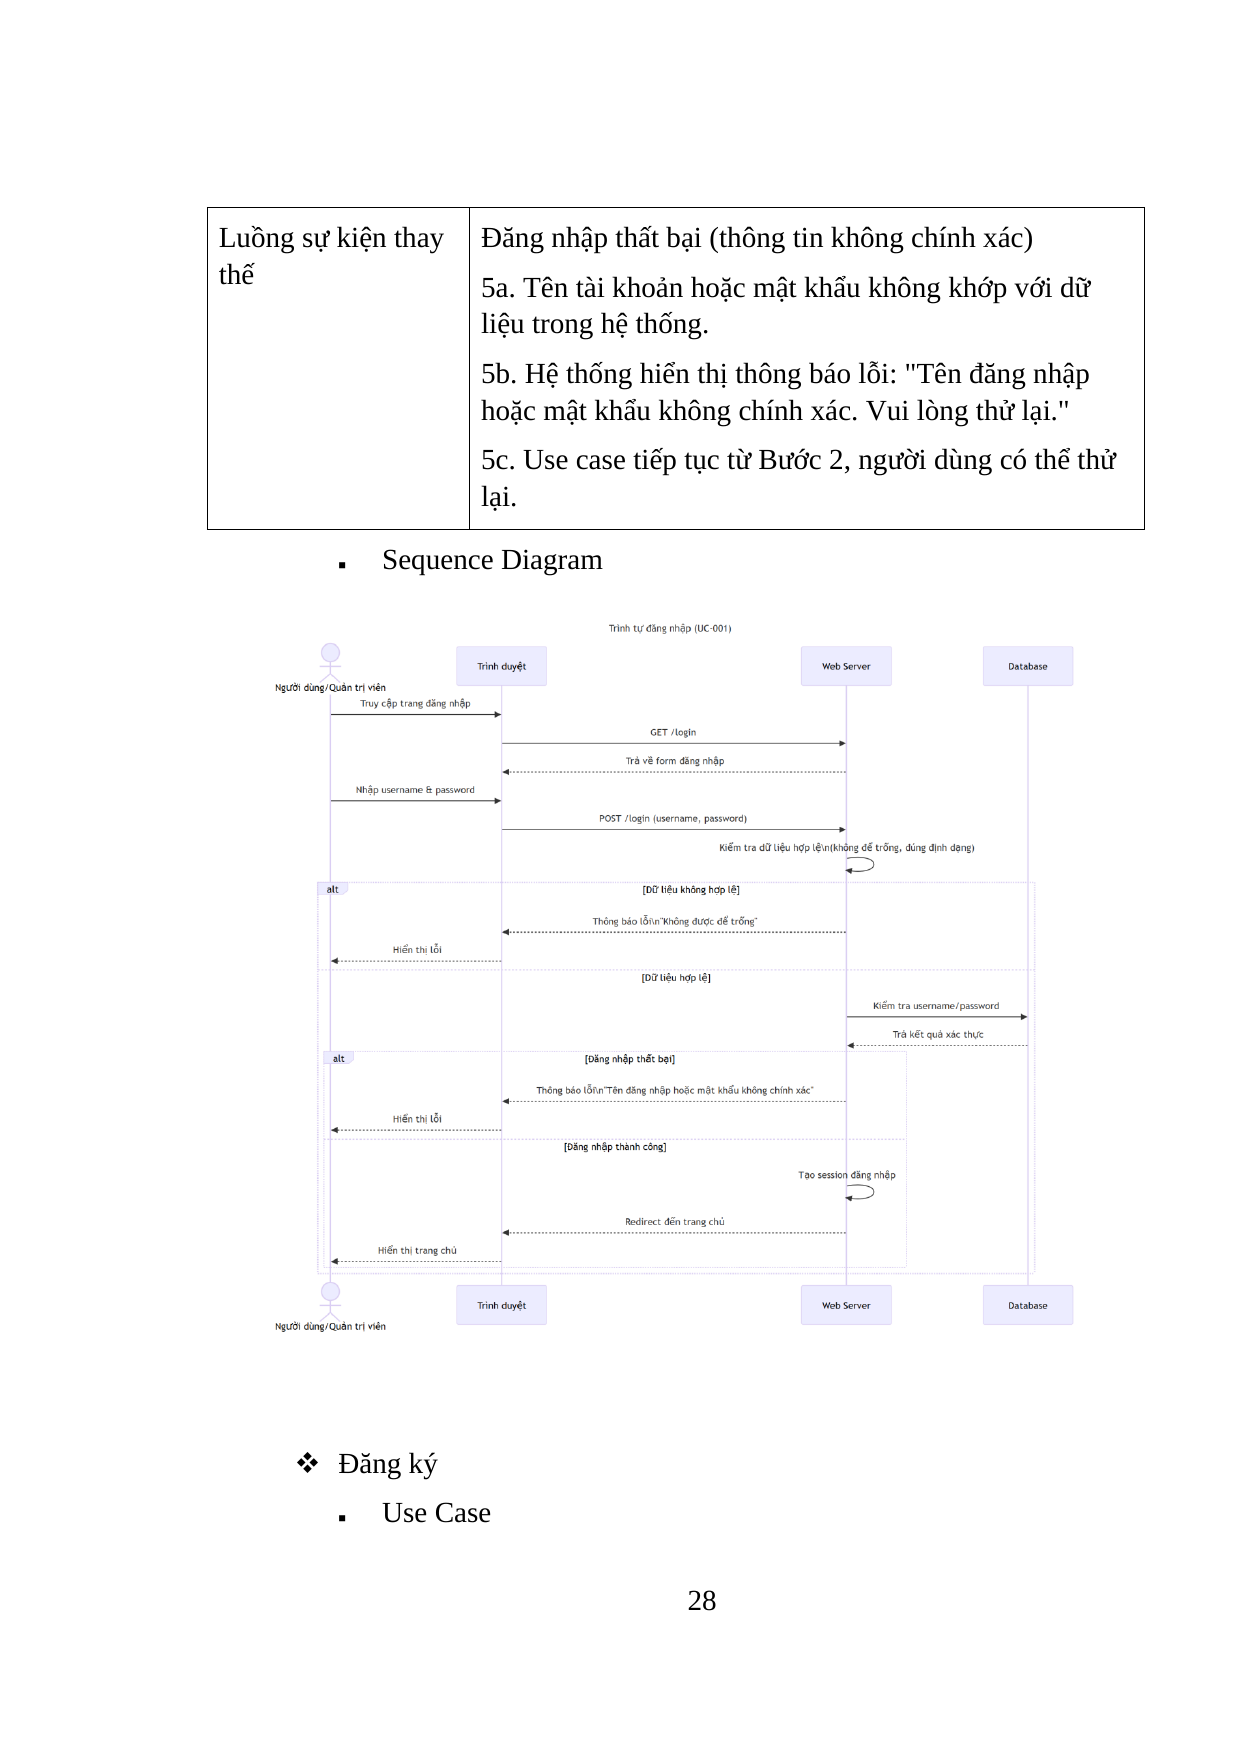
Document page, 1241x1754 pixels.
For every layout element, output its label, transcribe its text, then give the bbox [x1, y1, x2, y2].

list Use Case [338, 1496, 1122, 1529]
table_cell Đăng nhập thất bại (thông tin không chính xác) 5a. Tên tài khoản hoặc mật khẩu không khớp với dữ liệu trong hệ thống. 5b. Hệ thống hiển thị thông báo lỗi: "Tên đăng nhập hoặc mật khẩu không chính xác. Vui lòng thử lại." 5c. Use case tiếp tục từ Bước 2, người dùng có thể thử lại. [470, 208, 1144, 528]
picture [218, 603, 1134, 1369]
table_header [207, 591, 1144, 1384]
table_cell Luồng sự kiện thay thế [208, 208, 469, 528]
list Đăng ký [294, 1446, 1122, 1480]
list Sequence Diagram [338, 542, 1122, 576]
